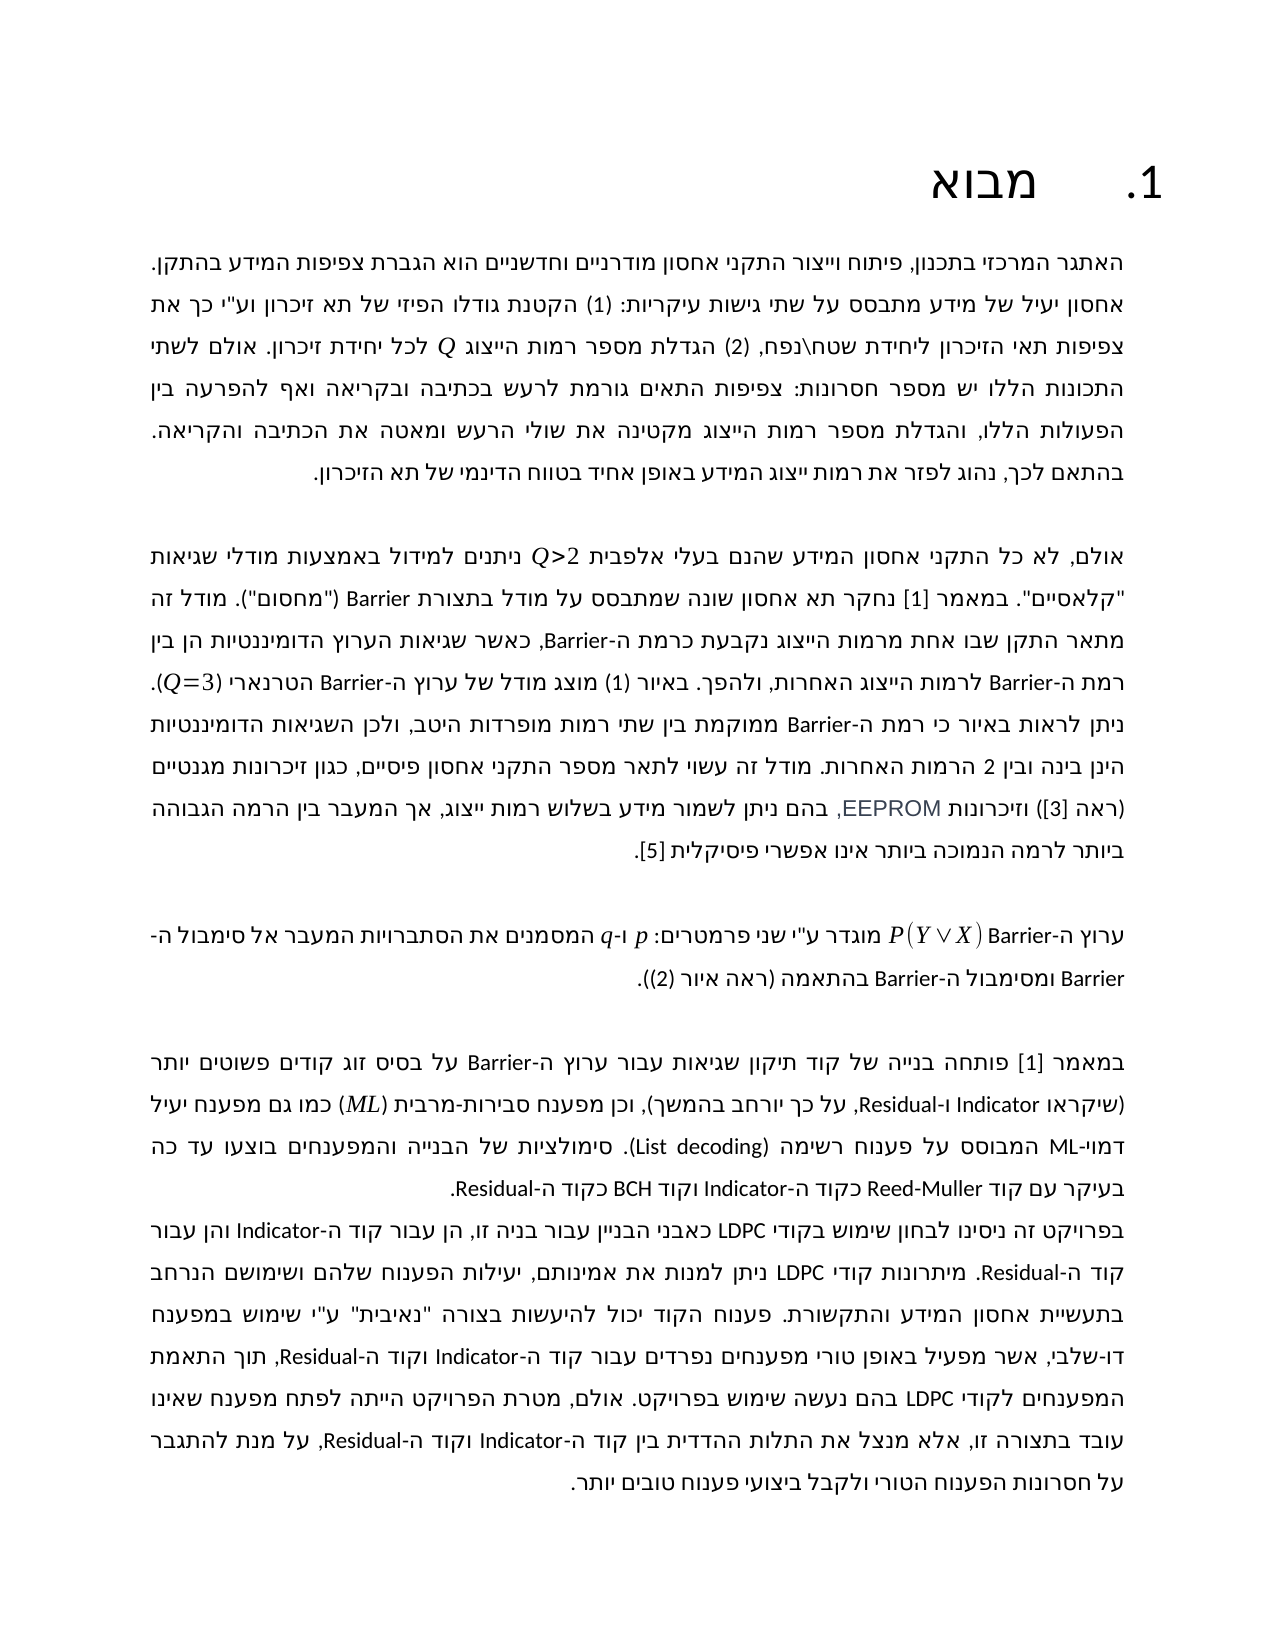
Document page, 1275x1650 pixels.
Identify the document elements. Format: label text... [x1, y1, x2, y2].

list ערוץ ה-Barrier מוגדר ע"י שני פרמטרים: ו- המסמנים את הסתברויות המעבר אל סימבול ה-Barrier ומסימבול ה-Barrier בהתאמה (ראה איור (2)). [150, 920, 1125, 992]
list במאמר [1] פותחה בנייה של קוד תיקון שגיאות עבור ערוץ ה-Barrier על בסיס זוג קודים פשוטים יותר (שיקראו Indicator ו-Residual, על כך יורחב בהמשך), וכן מפענח סבירות-מרבית () כמו גם מפענח יעיל דמוי-ML המבוסס על פענוח רשימה (List decoding). סימולציות של הבנייה והמפענחים בוצעו עד כה בעיקר עם קוד Reed-Muller כקוד ה-Indicator וקוד BCH כקוד ה-Residual. [150, 1048, 1125, 1202]
list אולם, לא כל התקני אחסון המידע שהנם בעלי אלפבית ניתנים למידול באמצעות מודלי שגיאות "קלאסיים". במאמר [1] נחקר תא אחסון שונה שמתבסס על מודל בתצורת Barrier ("מחסום"). מודל זה מתאר התקן שבו אחת מרמות הייצוג נקבעת כרמת ה-Barrier, כאשר שגיאות הערוץ הדומיננטיות הן בין רמת ה-Barrier לרמות הייצוג האחרות, ולהפך. באיור (1) מוצג מודל של ערוץ ה-Barrier הטרנארי (). ניתן לראות באיור כי רמת ה-Barrier ממוקמת בין שתי רמות מופרדות היטב, ולכן השגיאות הדומיננטיות הינן בינה ובין 2 הרמות האחרות. מודל זה עשוי לתאר מספר התקני אחסון פיסיים, כגון זיכרונות מגנטיים (ראה [3]) וזיכרונות EEPROM, בהם ניתן לשמור מידע בשלוש רמות ייצוג, אך המעבר בין הרמה הגבוהה ביותר לרמה הנמוכה ביותר אינו אפשרי פיסיקלית [5]. [150, 542, 1125, 864]
subtitle מבוא [150, 150, 1125, 211]
list בפרויקט זה ניסינו לבחון שימוש בקודי LDPC כאבני הבניין עבור בניה זו, הן עבור קוד ה-Indicator והן עבור קוד ה-Residual. מיתרונות קודי LDPC ניתן למנות את אמינותם, יעילות הפענוח שלהם ושימושם הנרחב בתעשיית אחסון המידע והתקשורת. פענוח הקוד יכול להיעשות בצורה "נאיבית" ע"י שימוש במפענח דו-שלבי, אשר מפעיל באופן טורי מפענחים נפרדים עבור קוד ה-Indicator וקוד ה-Residual, תוך התאמת המפענחים לקודי LDPC בהם נעשה שימוש בפרויקט. אולם, מטרת הפרויקט הייתה לפתח מפענח שאינו עובד בתצורה זו, אלא מנצל את התלות ההדדית בין קוד ה-Indicator וקוד ה-Residual, על מנת להתגבר על חסרונות הפענוח הטורי ולקבל ביצועי פענוח טובים יותר. [150, 1216, 1125, 1496]
list האתגר המרכזי בתכנון, פיתוח וייצור התקני אחסון מודרניים וחדשניים הוא הגברת צפיפות המידע בהתקן. אחסון יעיל של מידע מתבסס על שתי גישות עיקריות: (1) הקטנת גודלו הפיזי של תא זיכרון וע"י כך את צפיפות תאי הזיכרון ליחידת שטח\נפח, (2) הגדלת מספר רמות הייצוג לכל יחידת זיכרון. אולם לשתי התכונות הללו יש מספר חסרונות: צפיפות התאים גורמת לרעש בכתיבה ובקריאה ואף להפרעה בין הפעולות הללו, והגדלת מספר רמות הייצוג מקטינה את שולי הרעש ומאטה את הכתיבה והקריאה. בהתאם לכך, נהוג לפזר את רמות ייצוג המידע באופן אחיד בטווח הדינמי של תא הזיכרון. [150, 248, 1125, 486]
